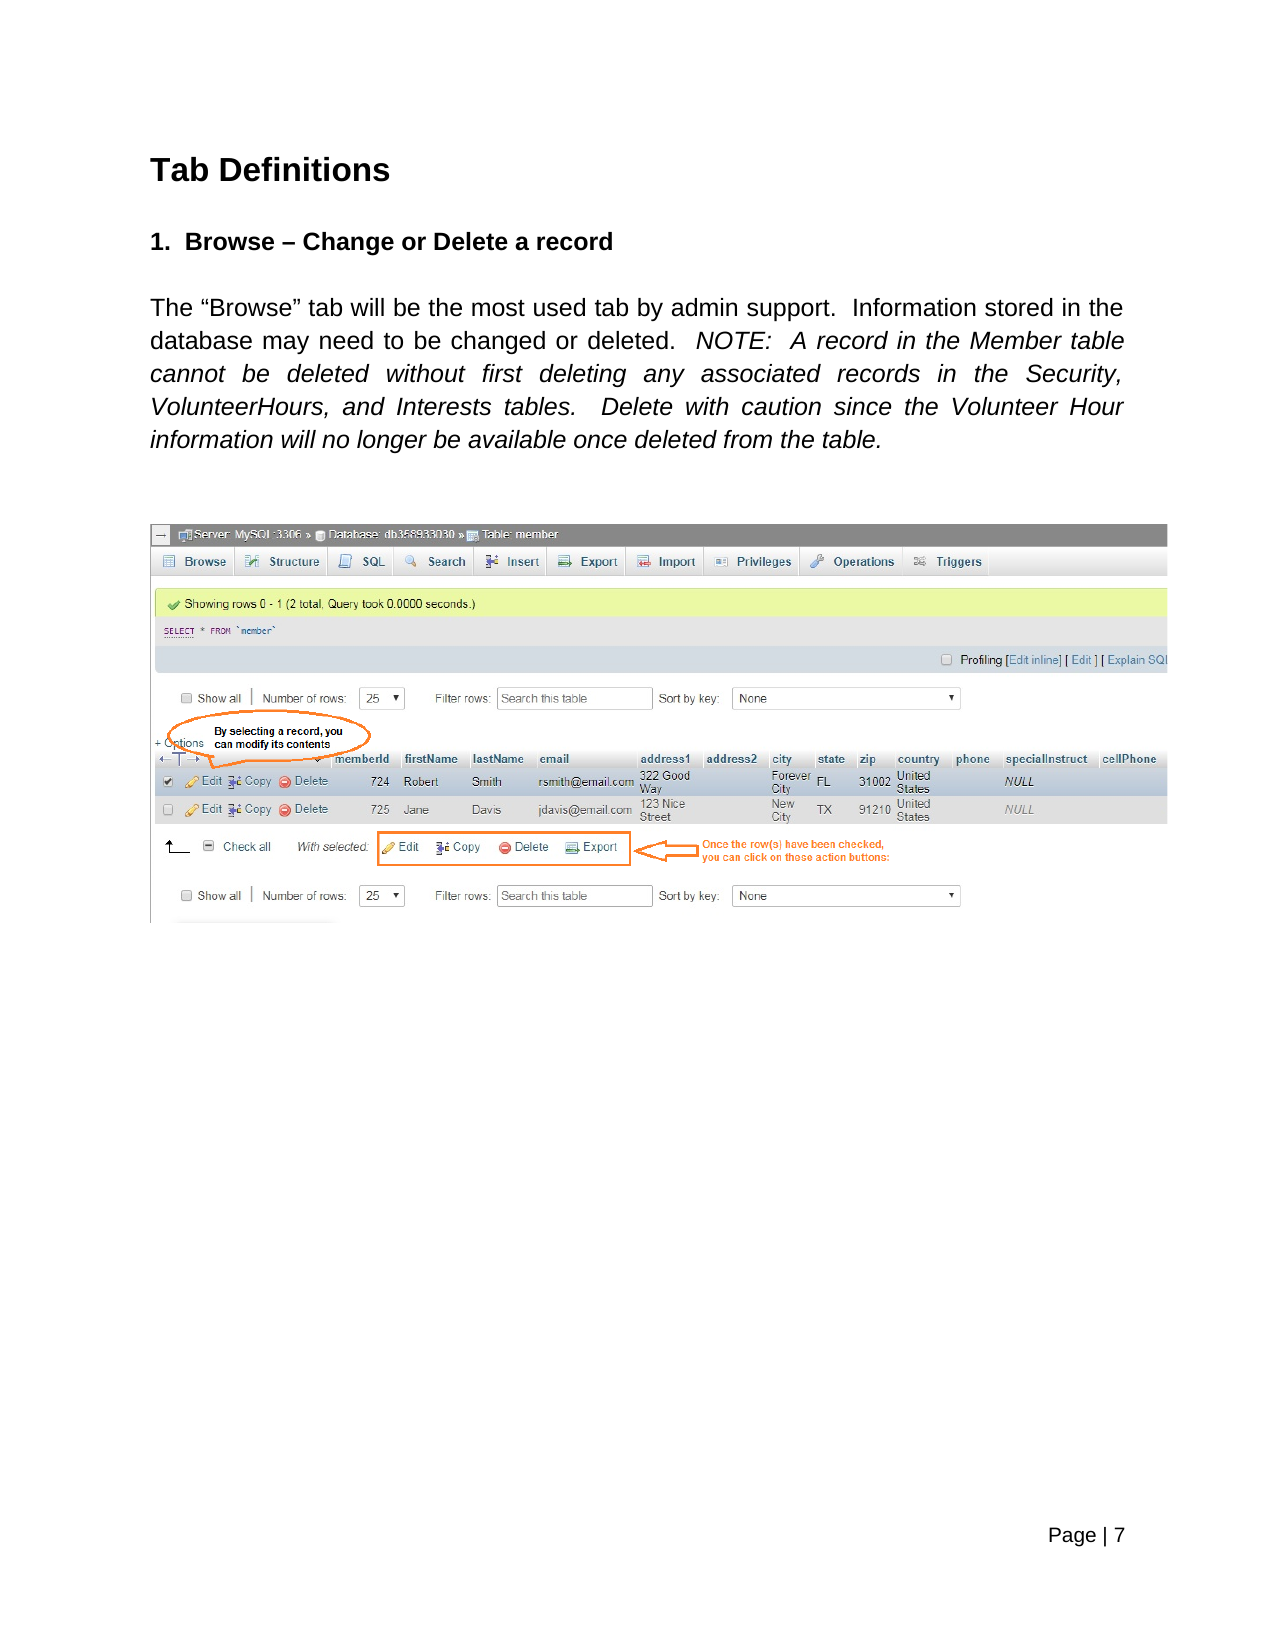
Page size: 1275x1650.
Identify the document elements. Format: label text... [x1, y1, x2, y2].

text 1. Browse – Change or Delete a record [150, 227, 1125, 256]
picture [150, 524, 1168, 923]
text Tab Definitions [150, 150, 1125, 188]
text The “Browse” tab will be the most used tab by admin support. Information stored in the database may need to be changed or deleted. NOTE: A record in the Member table cannot be deleted without first deleting any associated records in the Security, VolunteerHours, and Interests tables. Delete with caution since the Volunteer Hour information will no longer be available once deleted from the table. [150, 293, 1125, 454]
